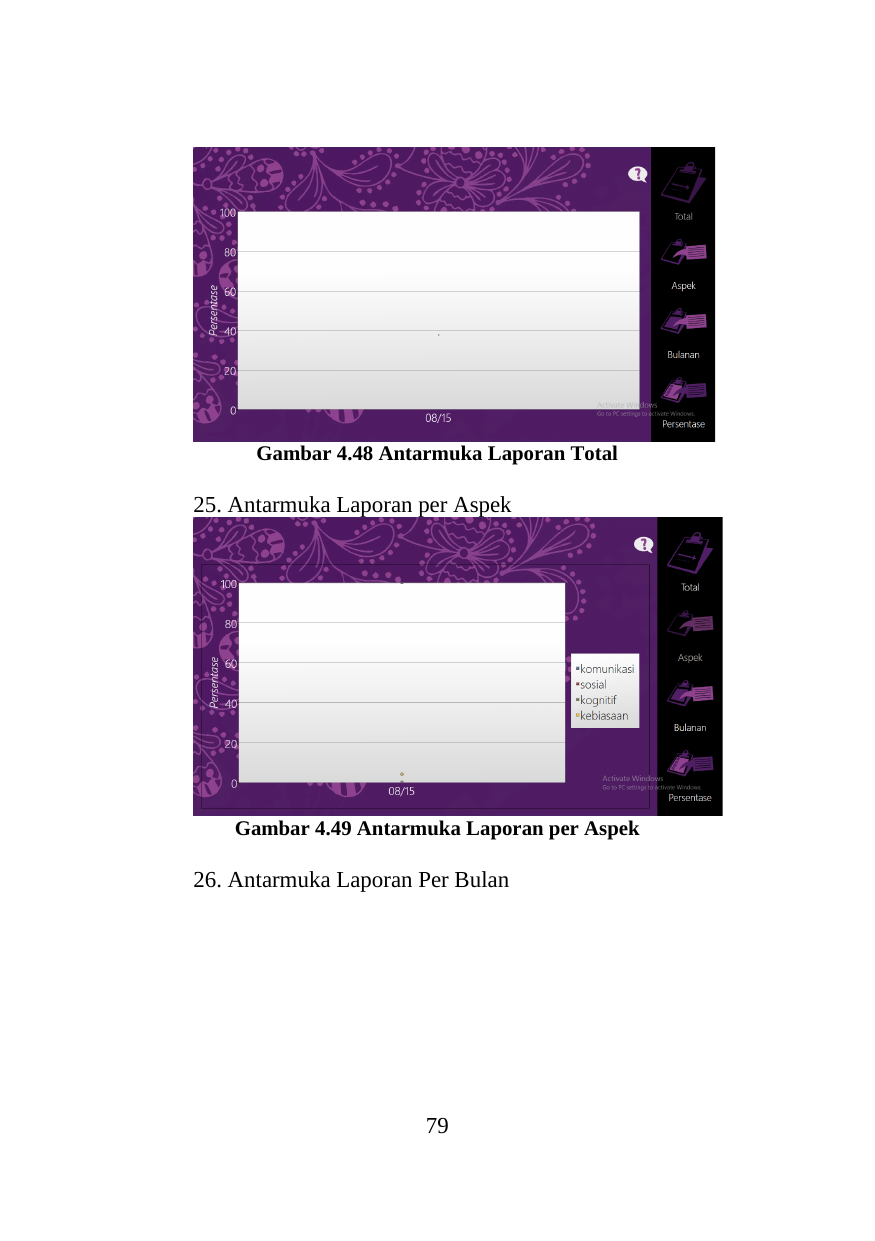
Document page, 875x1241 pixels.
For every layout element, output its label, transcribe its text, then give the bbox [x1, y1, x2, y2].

text 26. Antarmuka Laporan Per Bulan [193, 866, 756, 892]
picture [193, 517, 723, 816]
text 25. Antarmuka Laporan per Aspek [193, 492, 756, 518]
picture [193, 147, 715, 442]
